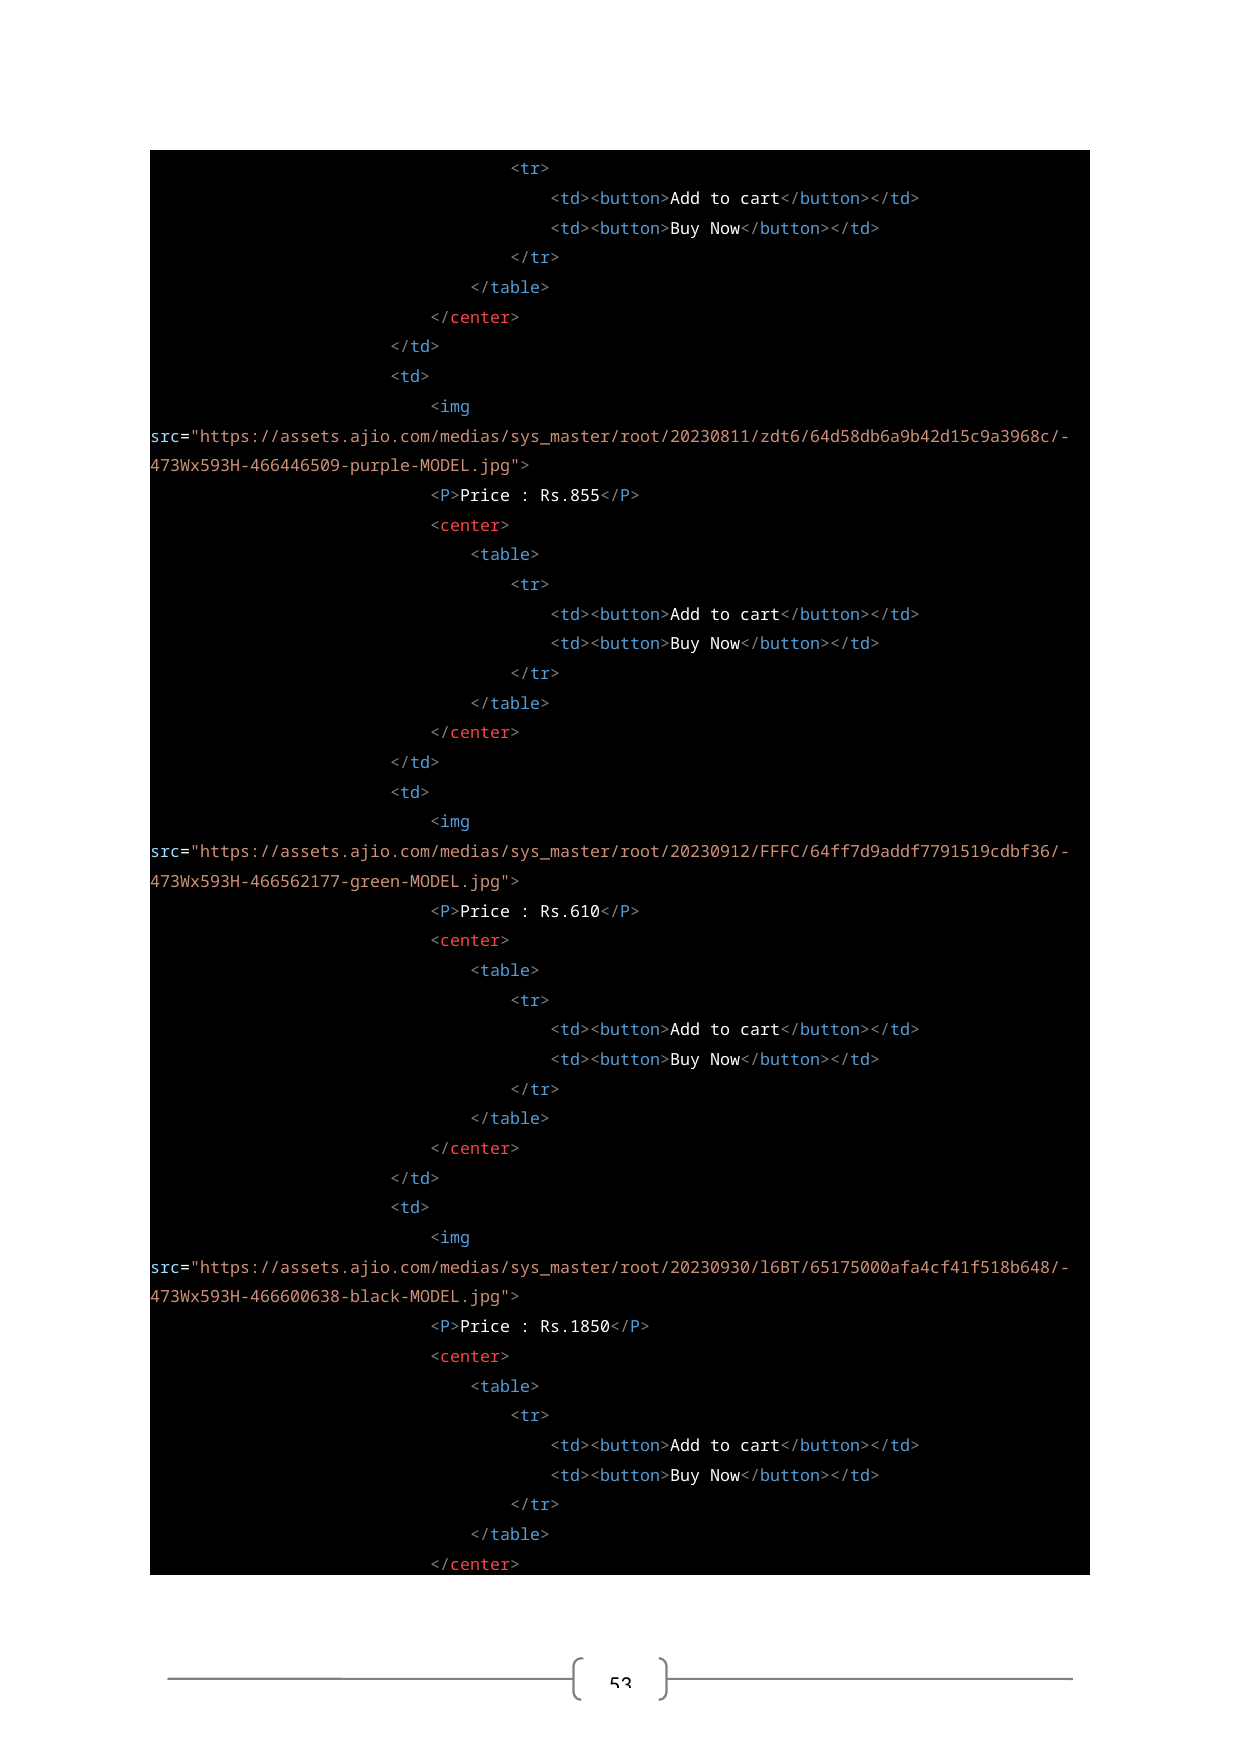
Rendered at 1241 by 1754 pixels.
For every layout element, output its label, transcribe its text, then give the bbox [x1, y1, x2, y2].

text <img src="https://assets.ajio.com/medias/sys_master/root/20230930/l6BT/65175000afa4cf41f518b648/-473Wx593H-466600638-black-MODEL.jpg"> [150, 1219, 1090, 1308]
text <img src="https://assets.ajio.com/medias/sys_master/root/20230912/FFFC/64ff7d9addf7791519cdbf36/-473Wx593H-466562177-green-MODEL.jpg"> [150, 803, 1090, 892]
text </tr> [150, 1486, 1090, 1516]
text </td> [150, 744, 1090, 773]
text </td> [150, 1159, 1090, 1189]
text <P>Price : Rs.610</P> [150, 892, 1090, 922]
text </center> [150, 714, 1090, 744]
text <td><button>Buy Now</button></td> [150, 209, 1090, 239]
text </center> [150, 298, 1090, 328]
text <table> [150, 1367, 1090, 1397]
text <td> [150, 1189, 1090, 1219]
text </td> [150, 328, 1090, 358]
text </center> [150, 1545, 1090, 1575]
text <tr> [150, 981, 1090, 1011]
text <center> [150, 1337, 1090, 1367]
text <tr> [150, 1397, 1090, 1427]
text </center> [150, 1130, 1090, 1159]
text <tr> [150, 150, 1090, 180]
text <P>Price : Rs.855</P> [150, 477, 1090, 506]
text </table> [150, 1516, 1090, 1545]
text </table> [150, 1100, 1090, 1130]
text <td> [150, 358, 1090, 387]
text <td><button>Buy Now</button></td> [150, 1041, 1090, 1070]
text <P>Price : Rs.1850</P> [150, 1308, 1090, 1337]
text <table> [150, 952, 1090, 981]
text <center> [150, 922, 1090, 952]
text </tr> [150, 655, 1090, 684]
text <td><button>Add to cart</button></td> [150, 180, 1090, 209]
text </tr> [150, 1070, 1090, 1100]
text <td><button>Add to cart</button></td> [150, 1011, 1090, 1041]
text </table> [150, 684, 1090, 714]
text <center> [150, 506, 1090, 536]
text <td><button>Add to cart</button></td> [150, 595, 1090, 625]
text <img src="https://assets.ajio.com/medias/sys_master/root/20230811/zdt6/64d58db6a9b42d15c9a3968c/-473Wx593H-466446509-purple-MODEL.jpg"> [150, 387, 1090, 477]
text <td><button>Buy Now</button></td> [150, 1456, 1090, 1486]
text </tr> [150, 239, 1090, 269]
text <tr> [150, 566, 1090, 595]
text <td><button>Buy Now</button></td> [150, 625, 1090, 655]
text <td> [150, 773, 1090, 803]
text </table> [150, 269, 1090, 298]
text <td><button>Add to cart</button></td> [150, 1427, 1090, 1456]
text <table> [150, 536, 1090, 566]
